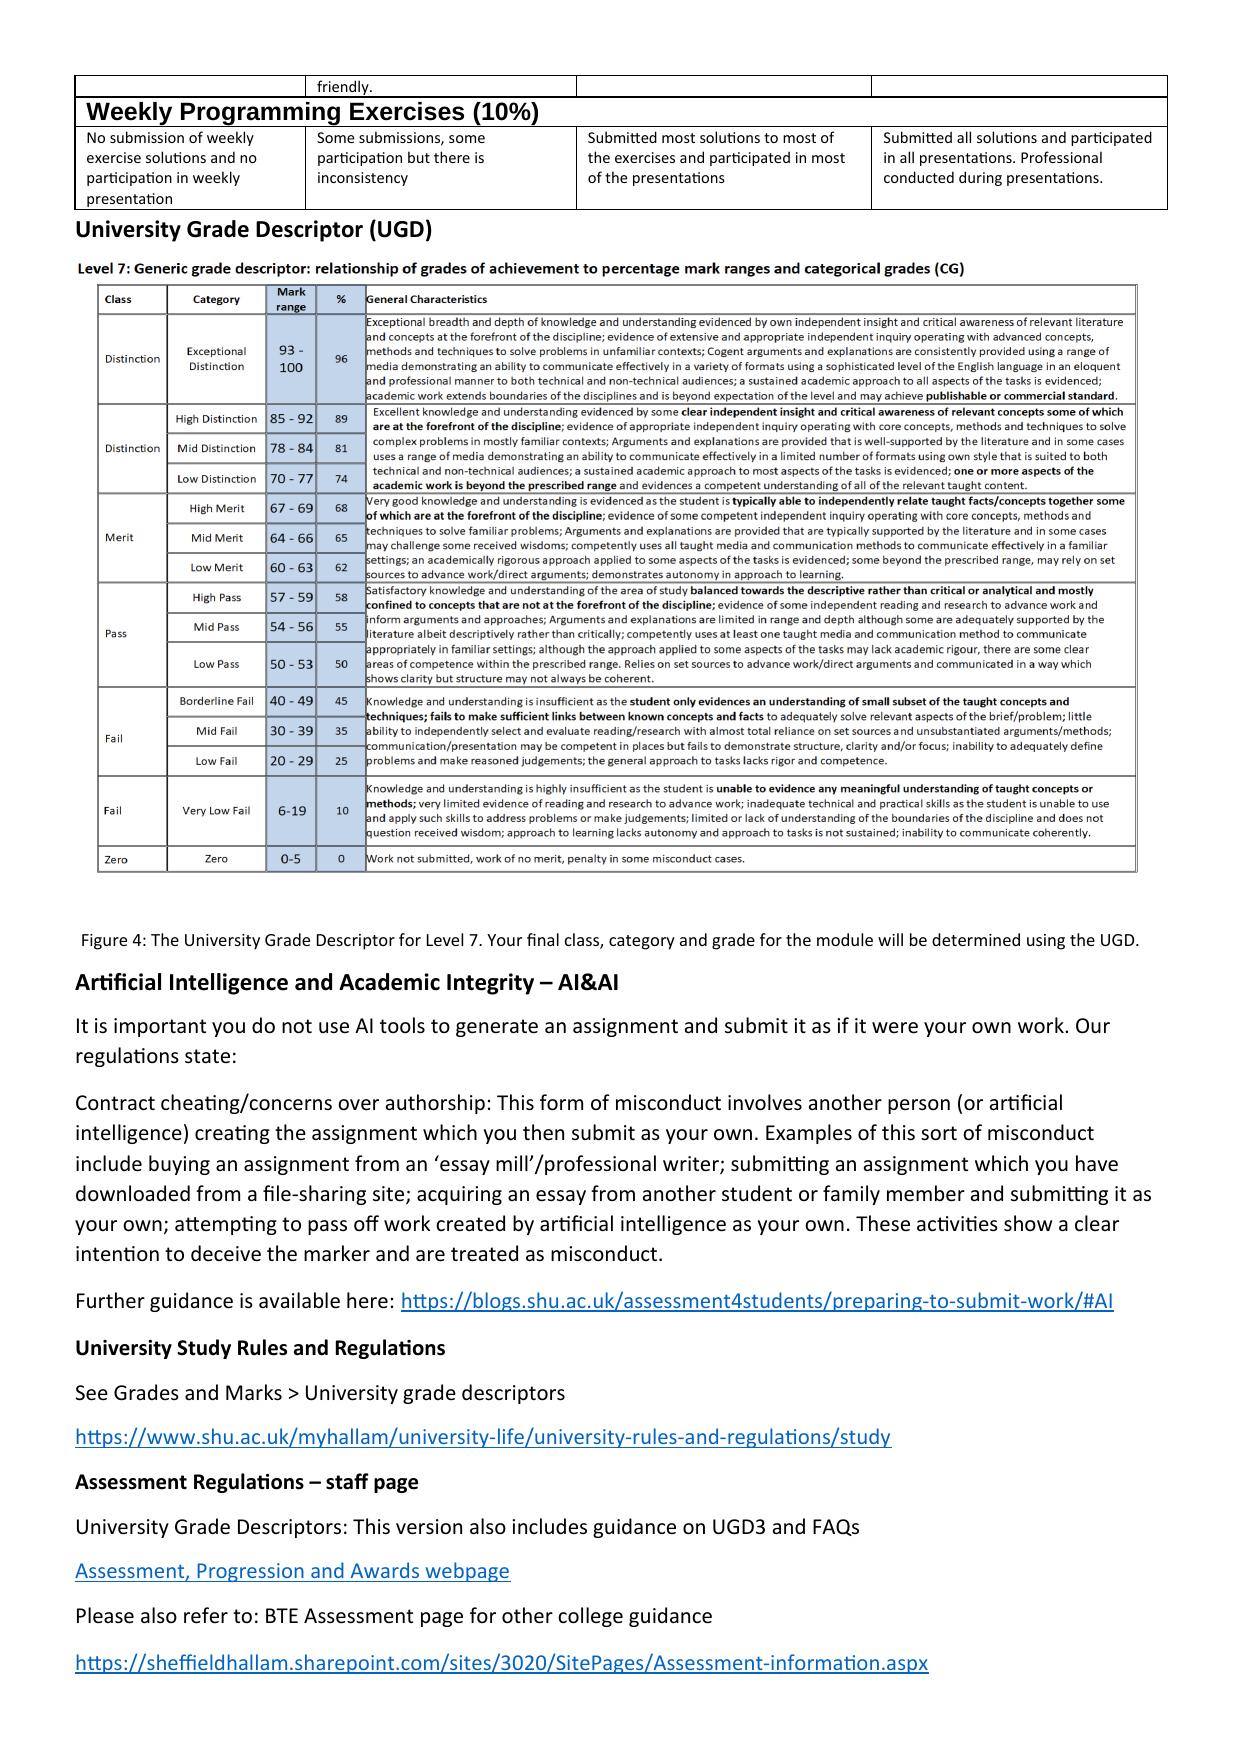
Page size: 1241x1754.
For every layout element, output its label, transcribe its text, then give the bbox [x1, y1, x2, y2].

text Contract cheating/concerns over authorship: This form of misconduct involves another person (or artificial intelligence) creating the assignment which you then submit as your own. Examples of this sort of misconduct include buying an assignment from an ‘essay mill’/professional writer; submitting an assignment which you have downloaded from a file-sharing site; acquiring an essay from another student or family member and submitting it as your own; attempting to pass off work created by artificial intelligence as your own. These activities show a clear intention to deceive the marker and are treated as misconduct. [75, 1088, 1165, 1267]
text Please also refer to: BTE Assessment page for other college guidance [75, 1601, 1165, 1629]
text Assessment Regulations – staff page [75, 1467, 1165, 1495]
text https://sheffieldhallam.sharepoint.com/sites/3020/SitePages/Assessment-information.aspx [75, 1648, 1165, 1676]
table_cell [872, 76, 1167, 96]
text Further guidance is available here: https://blogs.shu.ac.uk/assessment4students/preparing-to-submit-work/#AI [75, 1286, 1165, 1314]
text See Grades and Marks > University grade descriptors [75, 1378, 1165, 1406]
subtitle Artificial Intelligence and Academic Integrity – AI&AI [75, 966, 1165, 996]
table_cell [76, 76, 305, 96]
text University Grade Descriptors: This version also includes guidance on UGD3 and FAQs [75, 1512, 1165, 1540]
subtitle University Grade Descriptor (UGD) [75, 214, 1165, 244]
table_cell Some submissions, some participation but there is inconsistency [306, 127, 576, 208]
table_cell No submission of weekly exercise solutions and no participation in weekly presentation [76, 127, 305, 208]
subtitle Figure 4: The University Grade Descriptor for Level 7. Your final class, category and grade for the module will be determined using the UGD. [75, 928, 1165, 951]
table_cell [306, 76, 576, 96]
text https://www.shu.ac.uk/myhallam/university-life/university-rules-and-regulations/study [75, 1422, 1165, 1451]
text It is important you do not use AI tools to generate an assignment and submit it as if it were your own work. Our regulations state: [75, 1011, 1165, 1069]
table_cell Submitted most solutions to most of the exercises and participated in most of the presentations [577, 127, 871, 208]
table_cell Submitted all solutions and participated in all presentations. Professional conducted during presentations. [872, 127, 1167, 208]
table_cell Weekly Programming Exercises (10%) [76, 98, 1167, 126]
text Assessment, Progression and Awards webpage [75, 1557, 1165, 1584]
picture [75, 259, 1167, 910]
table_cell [577, 76, 871, 96]
text University Study Rules and Regulations [75, 1333, 1165, 1361]
